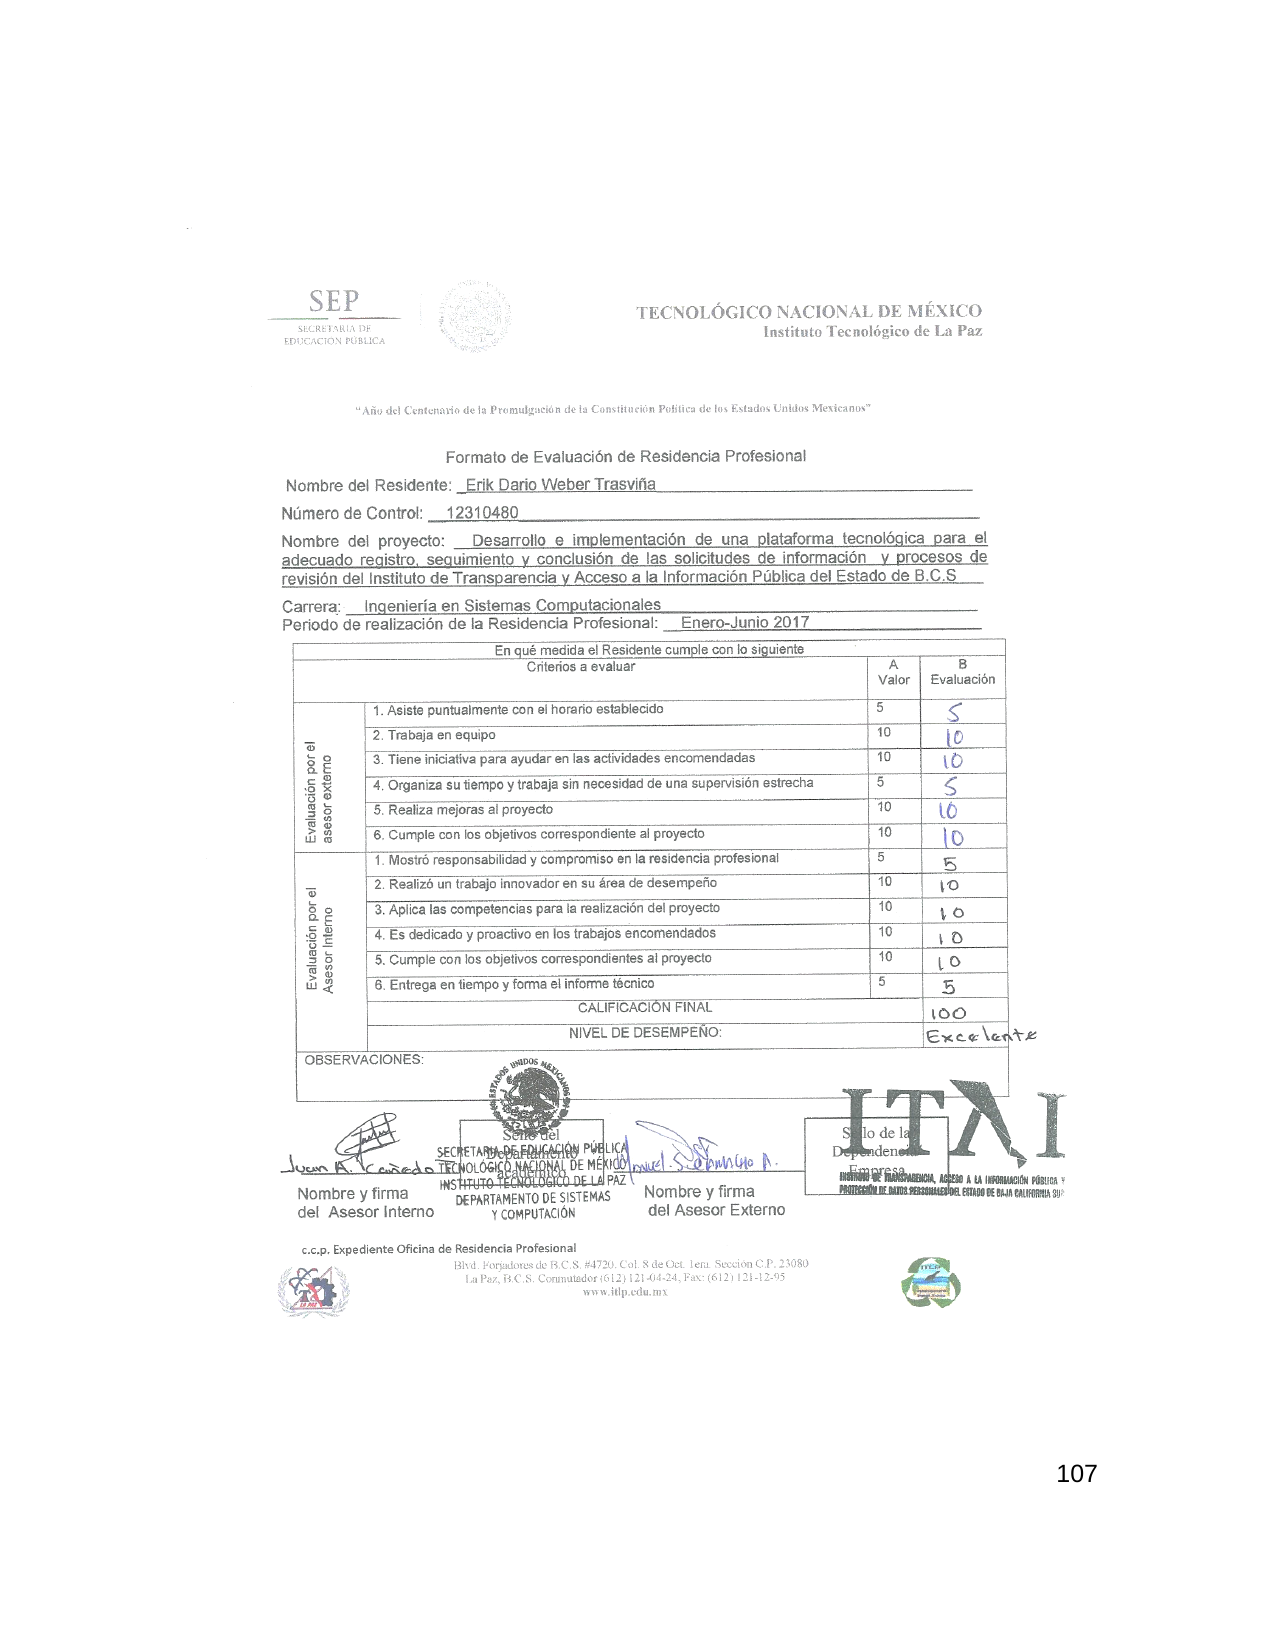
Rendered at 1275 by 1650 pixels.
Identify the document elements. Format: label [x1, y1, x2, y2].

picture [177, 147, 1092, 1329]
